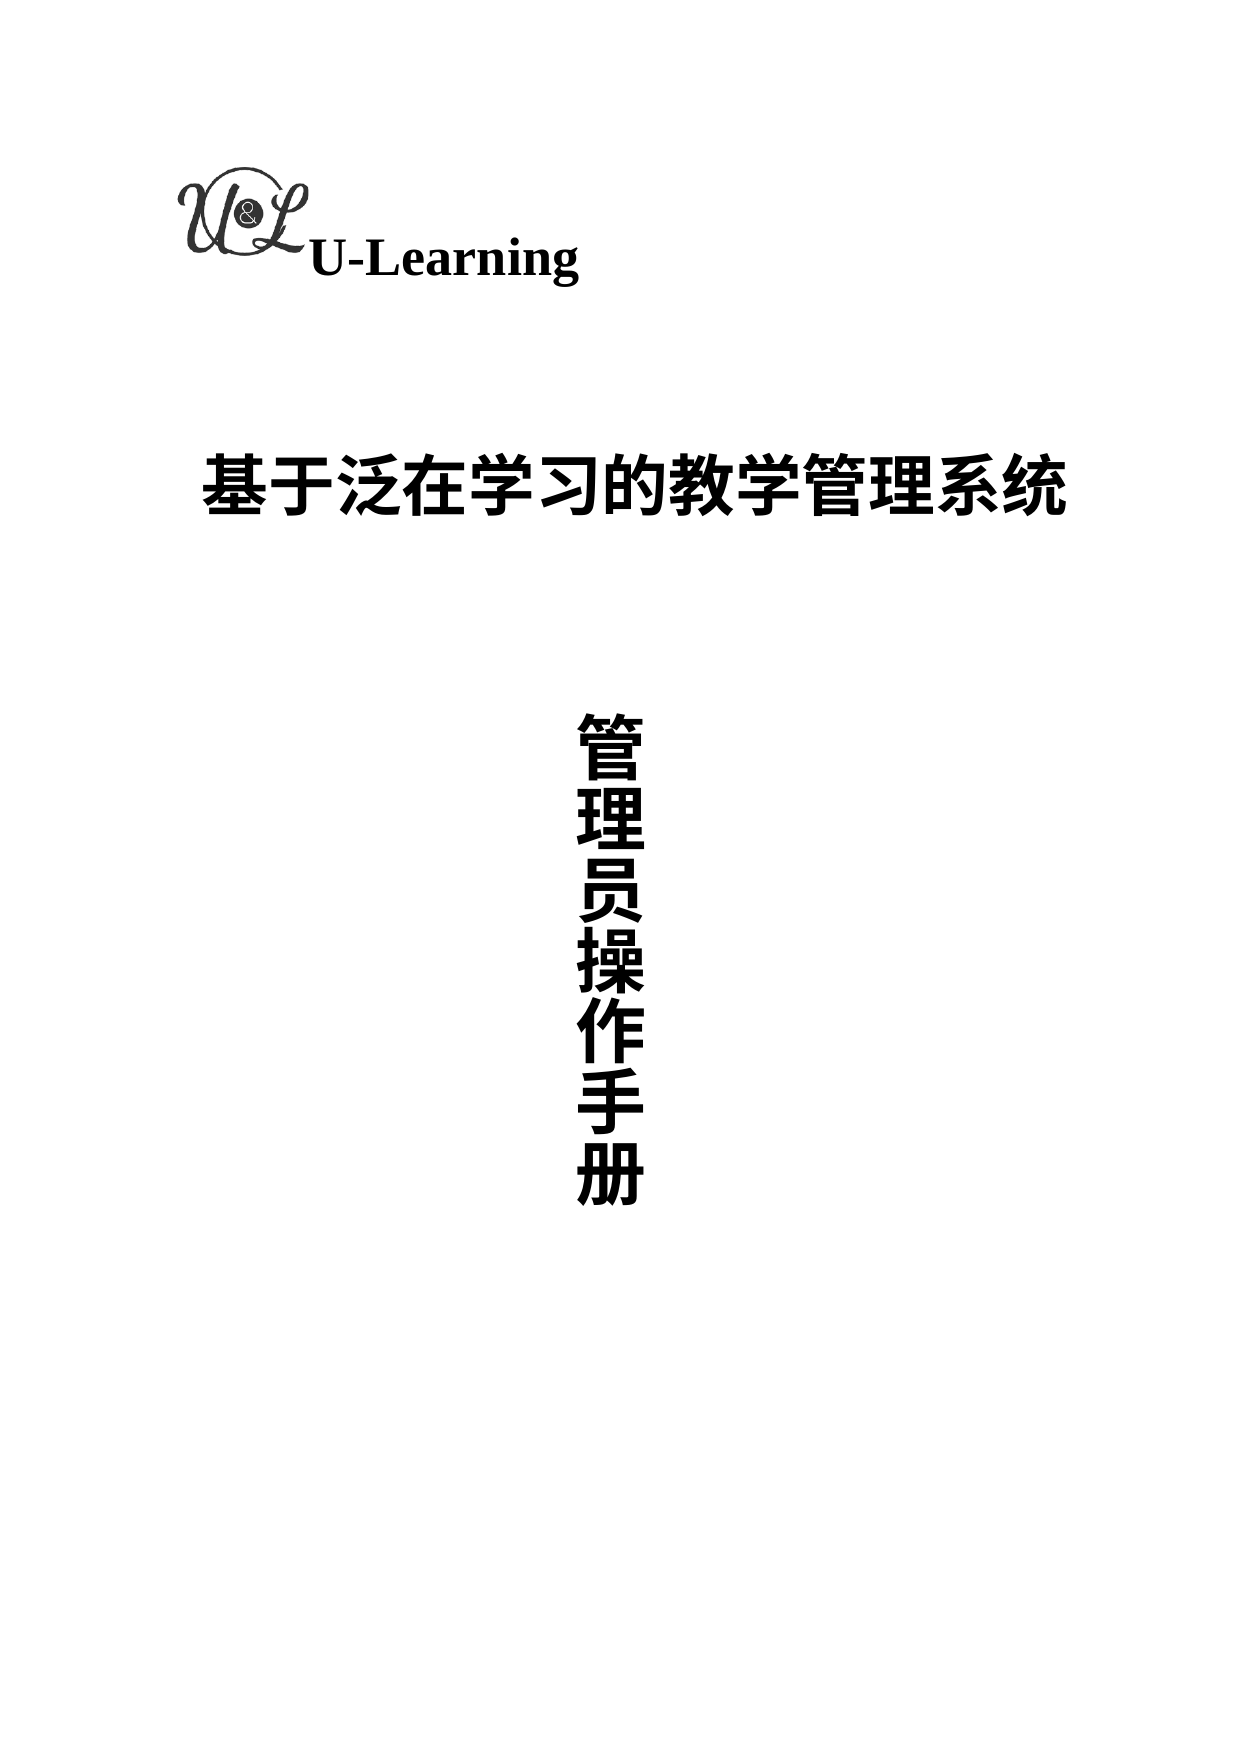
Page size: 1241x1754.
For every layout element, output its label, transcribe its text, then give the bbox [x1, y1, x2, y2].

text 基于泛在学习的教学管理系统 [177, 433, 1092, 530]
picture [177, 162, 309, 272]
text U-Learning [177, 162, 1092, 292]
